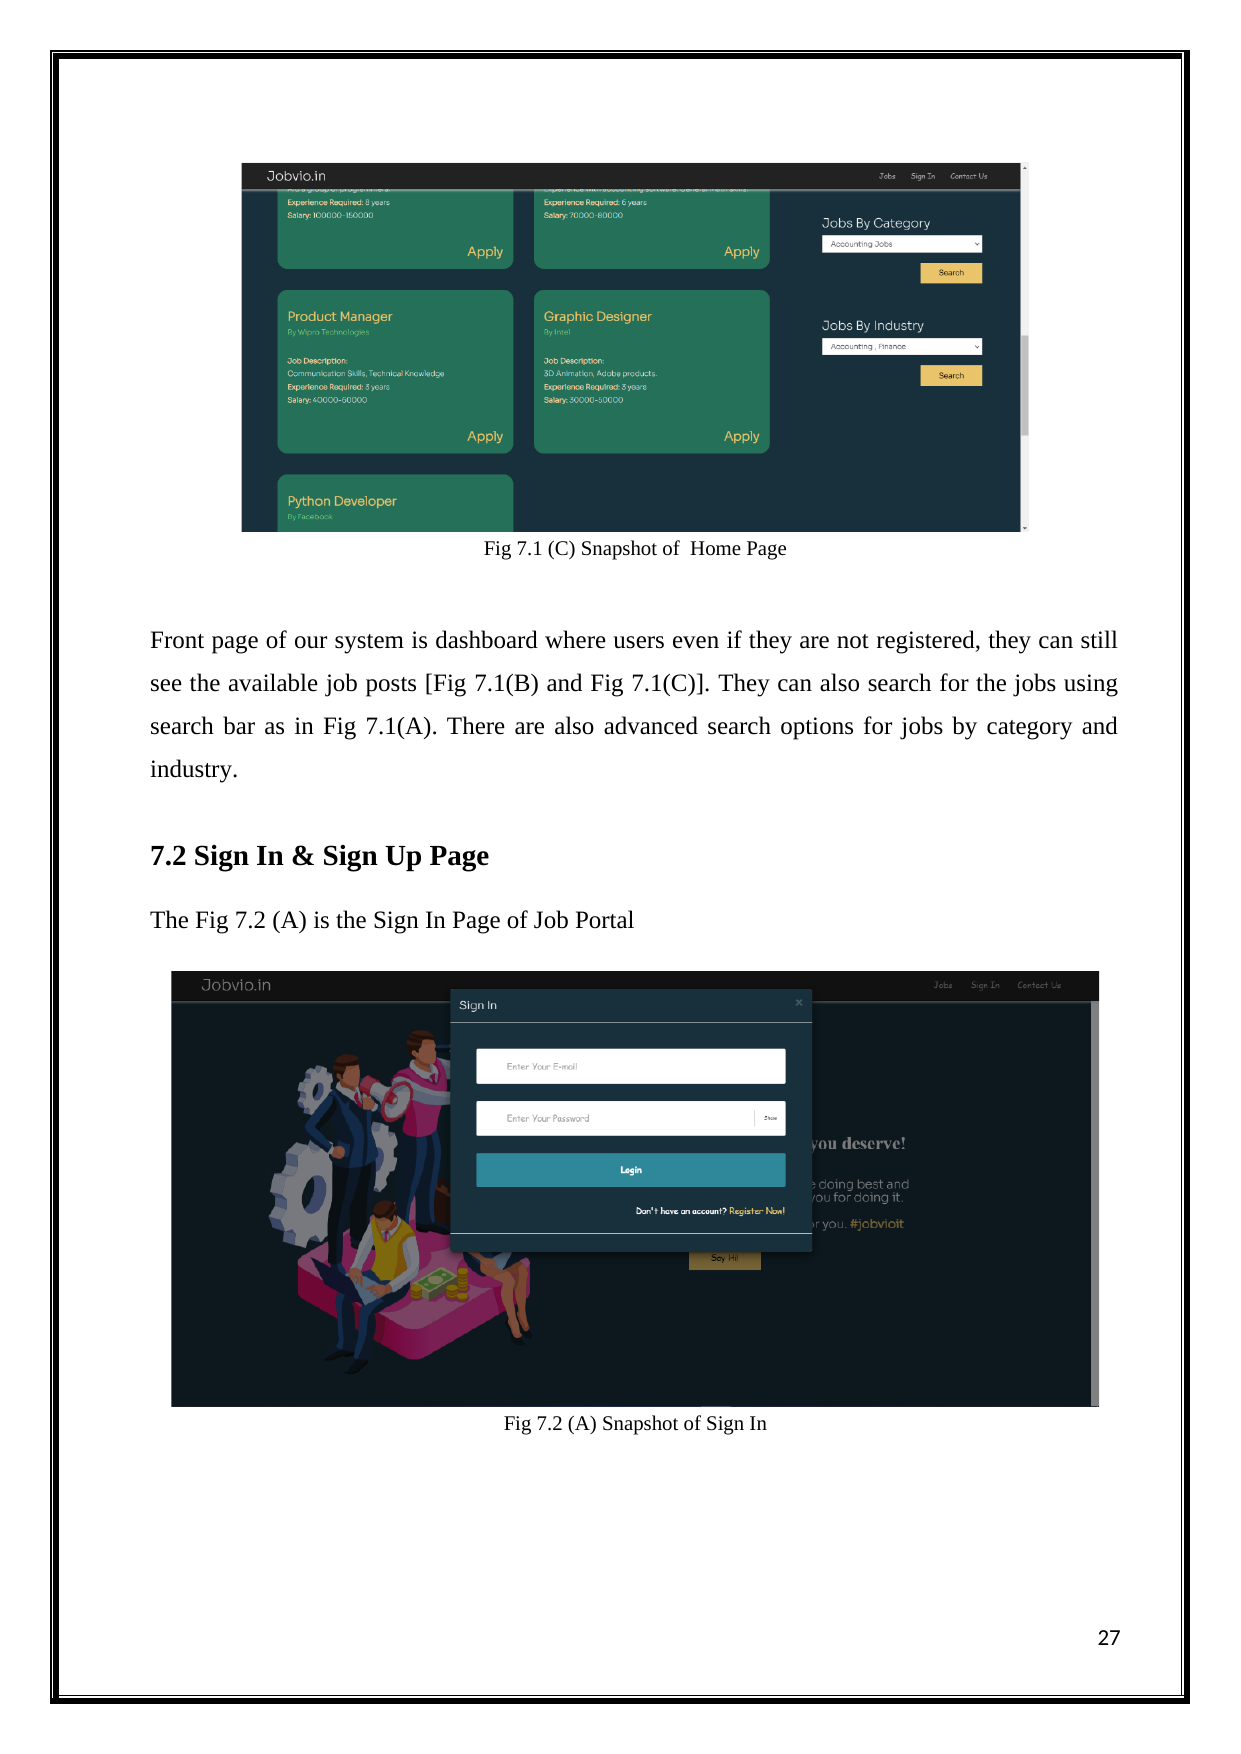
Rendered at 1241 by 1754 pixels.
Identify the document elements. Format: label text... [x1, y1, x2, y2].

text 7.2 Sign In & Sign Up Page [150, 838, 1120, 872]
text Front page of our system is dashboard where users even if they are not registered, they can still see the available job posts [Fig 7.1(B) and Fig 7.1(C)]. They can also search for the jobs using search bar as in Fig 7.1(A). There are also advanced search options for jobs by category and industry. [150, 625, 1120, 783]
picture [241, 161, 1029, 532]
text Fig 7.2 (A) Snapshot of Sign In [150, 1410, 1120, 1434]
text The Fig 7.2 (A) is the Sign In Page of Job Portal [150, 905, 1120, 934]
picture [171, 971, 1100, 1407]
text Fig 7.1 (C) Snapshot of Home Page [150, 536, 1120, 560]
